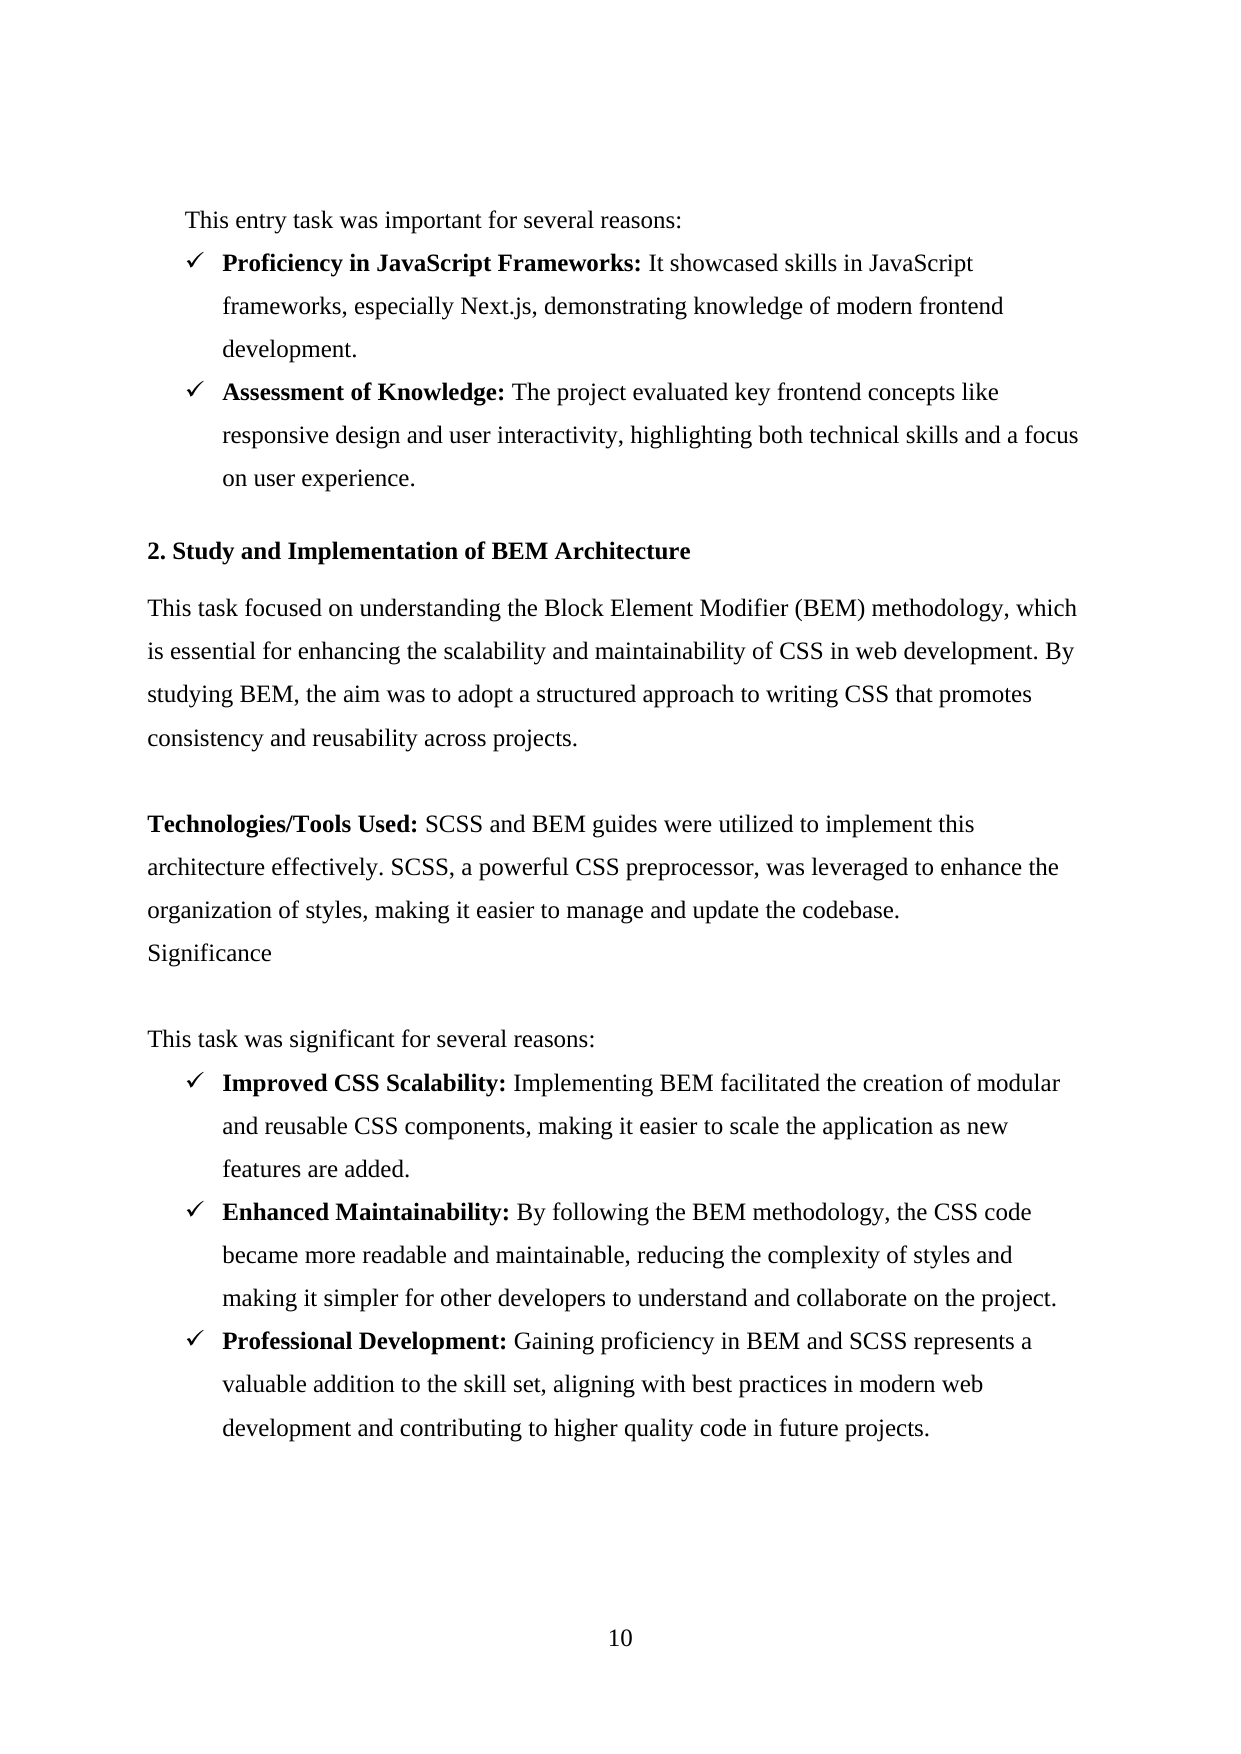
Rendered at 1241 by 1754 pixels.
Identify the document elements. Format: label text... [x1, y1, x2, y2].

list Professional Development: Gaining proficiency in BEM and SCSS represents a valuable addition to the skill set, aligning with best practices in modern web development and contributing to higher quality code in future projects. [184, 1326, 1093, 1441]
list This entry task was important for several reasons: [184, 205, 1093, 233]
text 2. Study and Implementation of BEM Architecture [147, 536, 1093, 564]
text Significance [147, 938, 1093, 967]
list Assessment of Knowledge: The project evaluated key frontend concepts like responsive design and user interactivity, highlighting both technical skills and a focus on user experience. [184, 377, 1093, 492]
list Improved CSS Scalability: Implementing BEM facilitated the creation of modular and reusable CSS components, making it easier to scale the application as new features are added. [184, 1068, 1093, 1183]
list Proficiency in JavaScript Frameworks: It showcased skills in JavaScript frameworks, especially Next.js, demonstrating knowledge of modern frontend development. [184, 248, 1093, 363]
text This task focused on understanding the Block Element Modifier (BEM) methodology, which is essential for enhancing the scalability and maintainability of CSS in web development. By studying BEM, the aim was to adopt a structured approach to writing CSS that promotes consistency and reusability across projects. [147, 593, 1093, 751]
list Enhanced Maintainability: By following the BEM methodology, the CSS code became more readable and maintainable, reducing the complexity of styles and making it simpler for other developers to understand and collaborate on the project. [184, 1197, 1093, 1312]
text This task was significant for several reasons: [147, 1024, 1093, 1053]
text Technologies/Tools Used: SCSS and BEM guides were utilized to implement this architecture effectively. SCSS, a powerful CSS preprocessor, was leveraged to enhance the organization of styles, making it easier to manage and update the codebase. [147, 809, 1093, 924]
